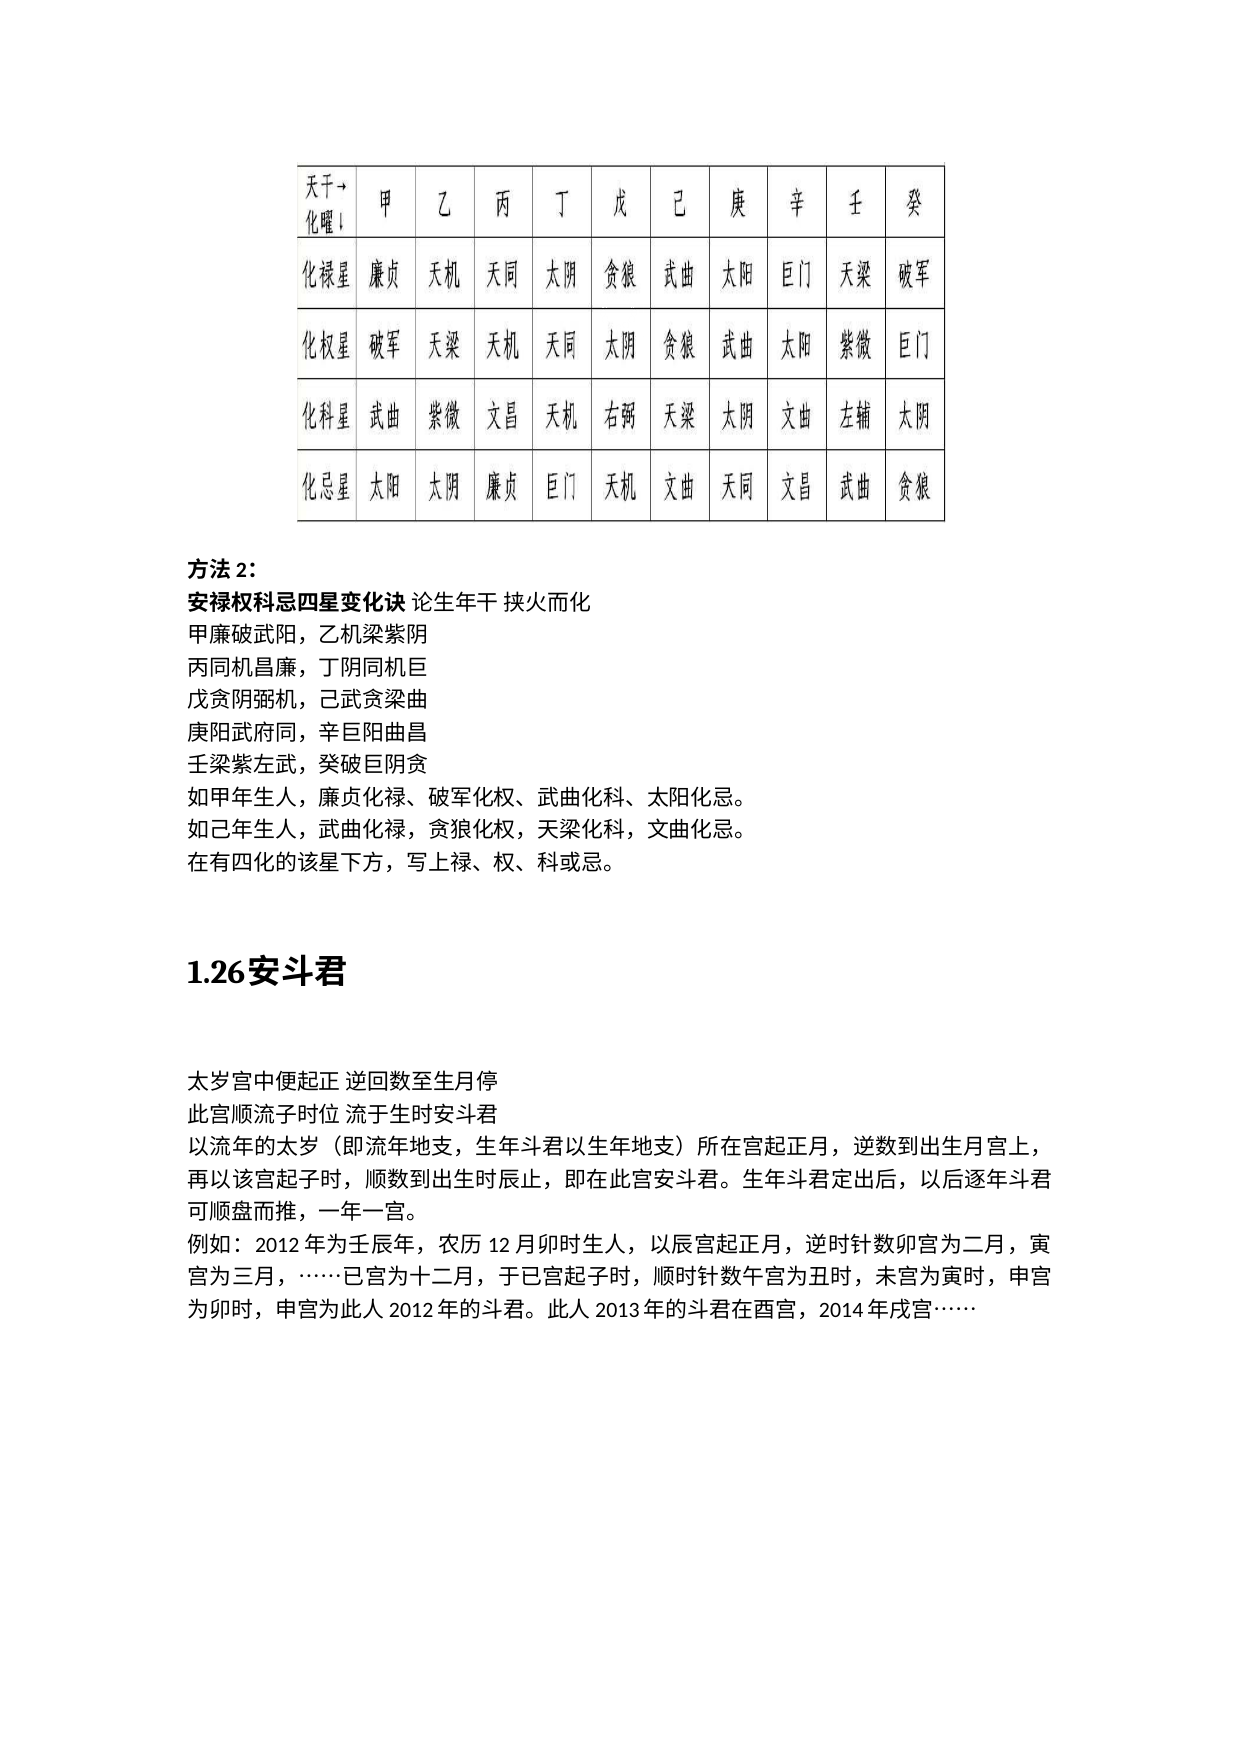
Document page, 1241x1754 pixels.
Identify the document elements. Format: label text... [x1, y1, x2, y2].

picture [294, 162, 946, 524]
text 以流年的太岁（即流年地支，生年斗君以生年地支）所在宫起正月，逆数到出生月宫上，再以该宫起子时，顺数到出生时辰止，即在此宫安斗君。生年斗君定出后，以后逐年斗君可顺盘而推，一年一宫。 [187, 1129, 1053, 1226]
text 戊贪阴弼机，己武贪梁曲 [187, 682, 1053, 714]
text 如甲年生人，廉贞化禄、破军化权、武曲化科、太阳化忌。 [187, 779, 1053, 812]
text 例如：2012年为壬辰年，农历12月卯时生人，以辰宫起正月，逆时针数卯宫为二月，寅宫为三月，……已宫为十二月，于已宫起子时，顺时针数午宫为丑时，未宫为寅时，申宫为卯时，申宫为此人2012年的斗君。此人2013年的斗君在酉宫，2014年戌宫…… [187, 1226, 1053, 1324]
text 安禄权科忌四星变化诀 论生年干 挟火而化 [187, 584, 1053, 617]
text 太岁宫中便起正 逆回数至生月停 [187, 1064, 1053, 1096]
subtitle 安斗君 [187, 937, 1053, 1002]
text 丙同机昌廉，丁阴同机巨 [187, 649, 1053, 682]
text 此宫顺流子时位 流于生时安斗君 [187, 1096, 1053, 1129]
text 在有四化的该星下方，写上禄、权、科或忌。 [187, 844, 1053, 877]
text 庚阳武府同，辛巨阳曲昌 [187, 714, 1053, 747]
text 壬梁紫左武，癸破巨阴贪 [187, 747, 1053, 779]
text 如己年生人，武曲化禄，贪狼化权，天梁化科，文曲化忌。 [187, 812, 1053, 844]
text 方法2： [187, 552, 1053, 584]
text 甲廉破武阳，乙机梁紫阴 [187, 617, 1053, 649]
